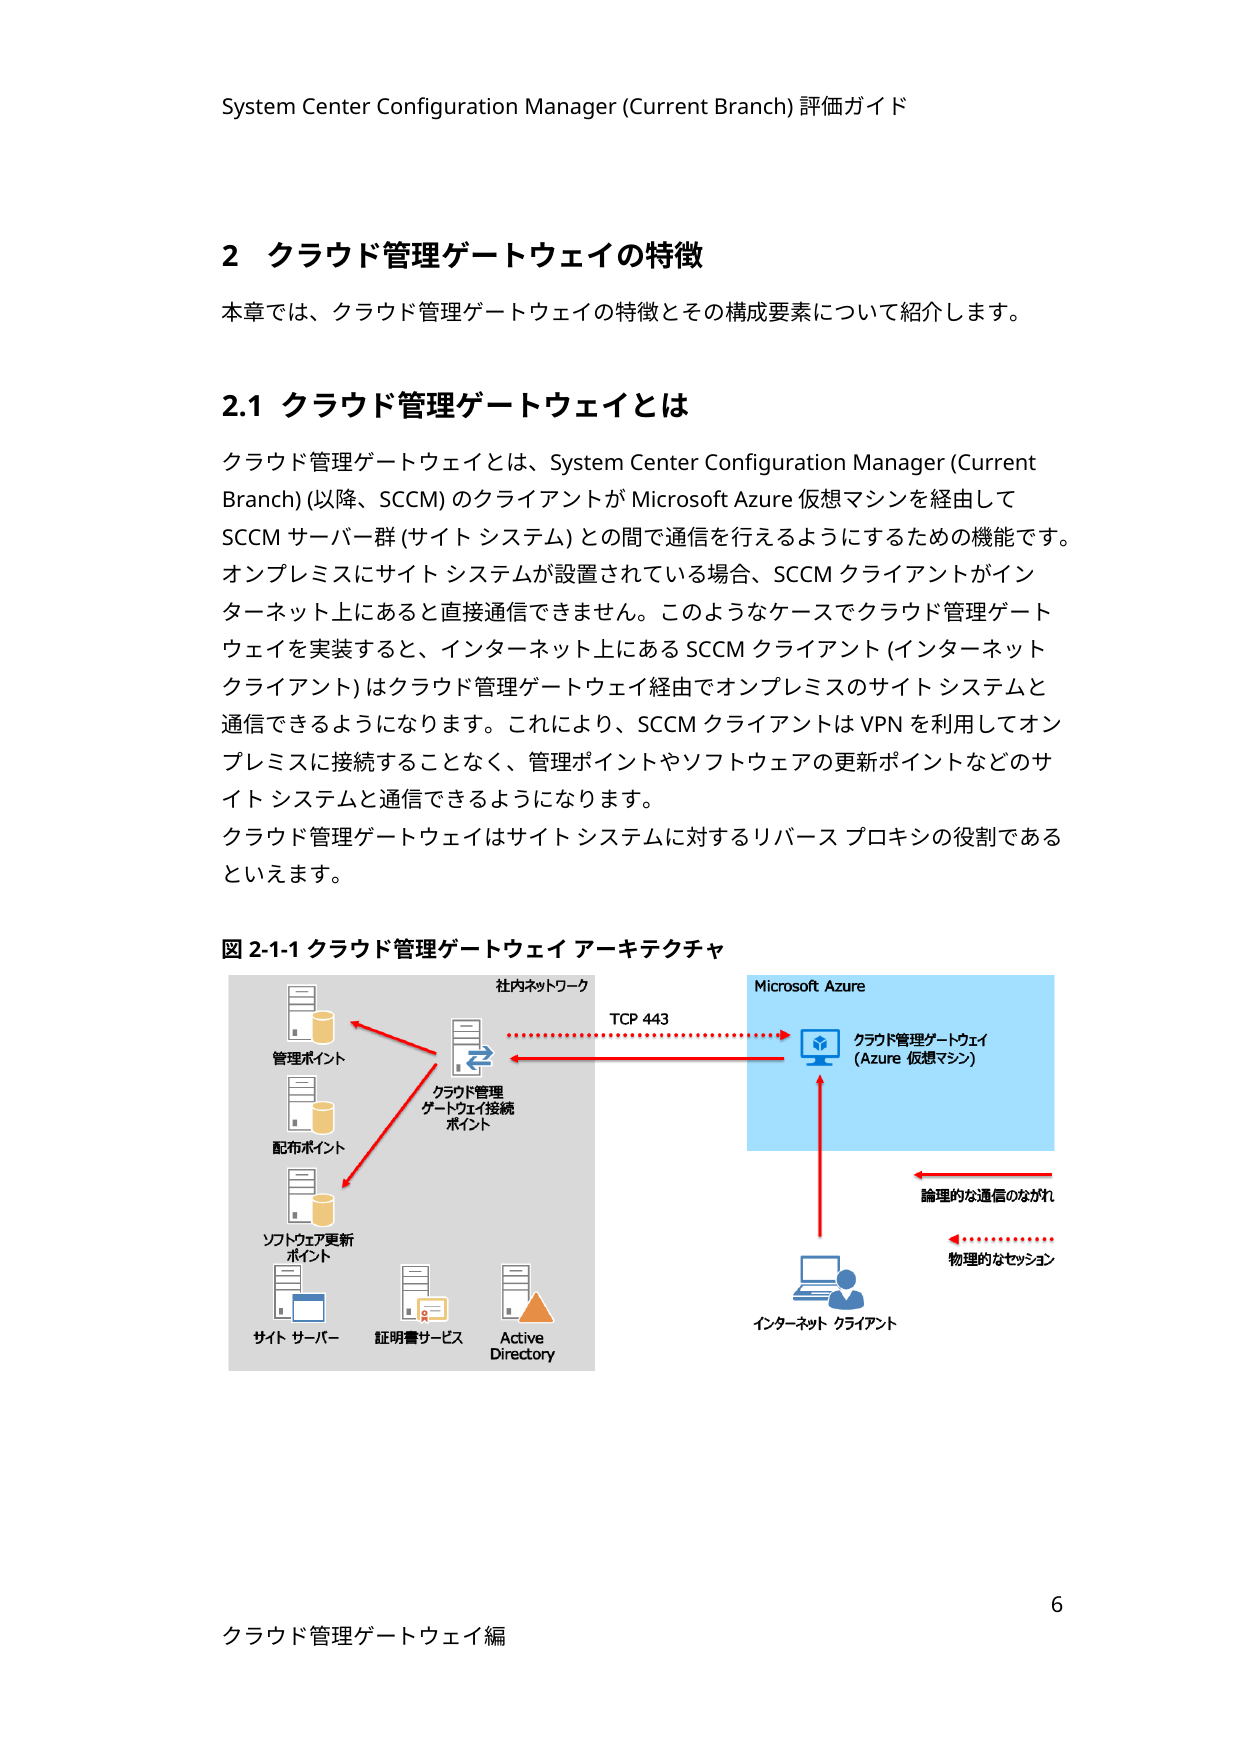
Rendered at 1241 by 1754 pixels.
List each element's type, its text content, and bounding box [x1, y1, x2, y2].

text クラウド管理ゲートウェイはサイト システムに対するリバース プロキシの役割であるといえます。 [222, 817, 1063, 892]
text 図 2-1-1 クラウド管理ゲートウェイ アーキテクチャ [222, 929, 1063, 967]
subtitle クラウド管理ゲートウェイとは [222, 367, 1063, 442]
text オンプレミスにサイト システムが設置されている場合、SCCM クライアントがインターネット上にあると直接通信できません。このようなケースでクラウド管理ゲートウェイを実装すると、インターネット上にある SCCM クライアント (インターネット クライアント) はクラウド管理ゲートウェイ経由でオンプレミスのサイト システムと通信できるようになります。これにより、SCCM クライアントは VPN を利用してオンプレミスに接続することなく、管理ポイントやソフトウェアの更新ポイントなどのサイト システムと通信できるようになります。 [222, 554, 1063, 817]
picture [221, 968, 1062, 1378]
text クラウド管理ゲートウェイとは、System Center Configuration Manager (Current Branch) (以降、SCCM) のクライアントが Microsoft Azure 仮想マシンを経由して SCCM サーバー群 (サイト システム) との間で通信を行えるようにするための機能です。 [222, 442, 1063, 554]
text 本章では、クラウド管理ゲートウェイの特徴とその構成要素について紹介します。 [222, 292, 1063, 329]
subtitle クラウド管理ゲートウェイの特徴 [222, 217, 1063, 292]
